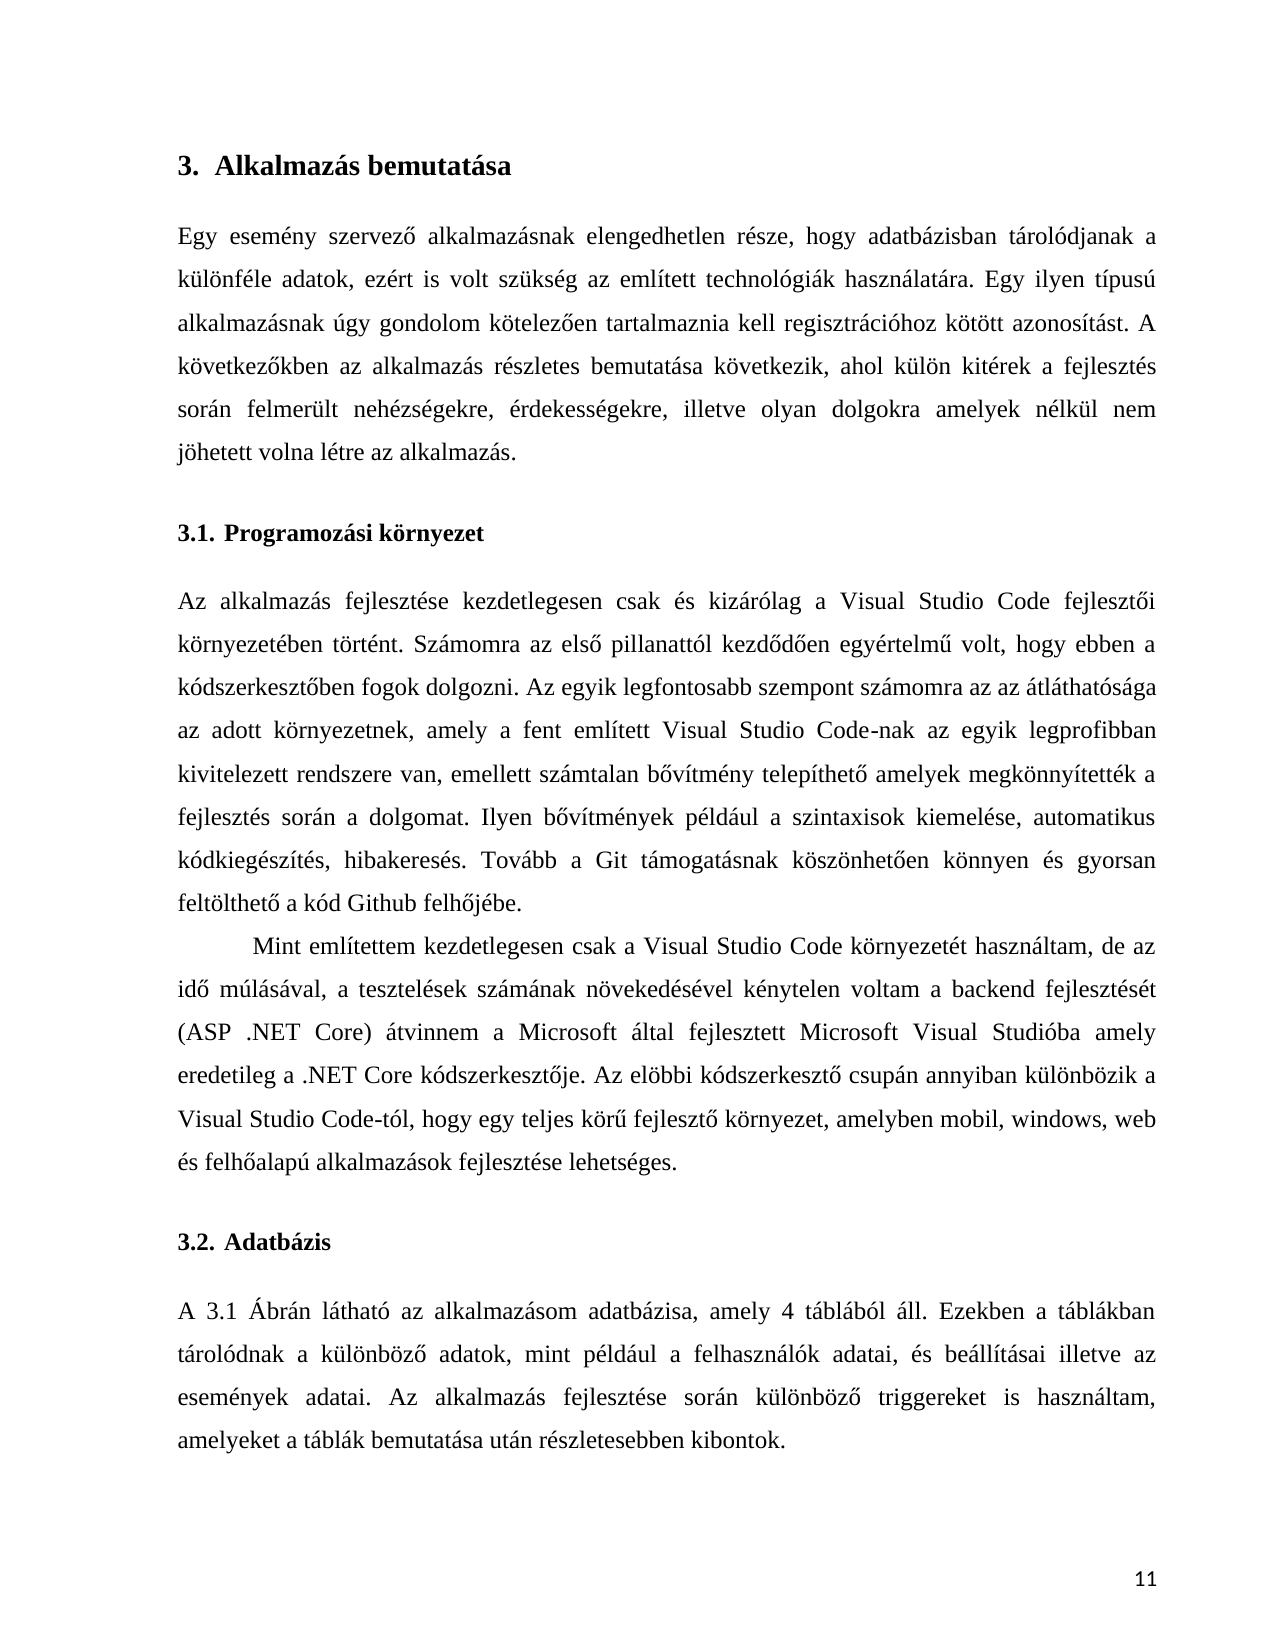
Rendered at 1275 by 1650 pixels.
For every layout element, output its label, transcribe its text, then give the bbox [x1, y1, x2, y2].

text A 3.1 Ábrán látható az alkalmazásom adatbázisa, amely 4 táblából áll. Ezekben a táblákban tárolódnak a különböző adatok, mint például a felhasználók adatai, és beállításai illetve az események adatai. Az alkalmazás fejlesztése során különböző triggereket is használtam, amelyeket a táblák bemutatása után részletesebben kibontok. [177, 1296, 1157, 1454]
subtitle Adatbázis [177, 1227, 1157, 1256]
text Mint említettem kezdetlegesen csak a Visual Studio Code környezetét használtam, de az idő múlásával, a tesztelések számának növekedésével kénytelen voltam a backend fejlesztését (ASP .NET Core) átvinnem a Microsoft által fejlesztett Microsoft Visual Studióba amely eredetileg a .NET Core kódszerkesztője. Az elöbbi kódszerkesztő csupán annyiban különbözik a Visual Studio Code-tól, hogy egy teljes körű fejlesztő környezet, amelyben mobil, windows, web és felhőalapú alkalmazások fejlesztése lehetséges. [177, 931, 1157, 1176]
subtitle Alkalmazás bemutatása [177, 148, 1157, 181]
text Egy esemény szervező alkalmazásnak elengedhetlen része, hogy adatbázisban tárolódjanak a különféle adatok, ezért is volt szükség az említett technológiák használatára. Egy ilyen típusú alkalmazásnak úgy gondolom kötelezően tartalmaznia kell regisztrációhoz kötött azonosítást. A következőkben az alkalmazás részletes bemutatása következik, ahol külön kitérek a fejlesztés során felmerült nehézségekre, érdekességekre, illetve olyan dolgokra amelyek nélkül nem jöhetett volna létre az alkalmazás. [177, 221, 1157, 466]
subtitle Programozási környezet [177, 518, 1157, 546]
text Az alkalmazás fejlesztése kezdetlegesen csak és kizárólag a Visual Studio Code fejlesztői környezetében történt. Számomra az első pillanattól kezdődően egyértelmű volt, hogy ebben a kódszerkesztőben fogok dolgozni. Az egyik legfontosabb szempont számomra az az átláthatósága az adott környezetnek, amely a fent említett Visual Studio Code-nak az egyik legprofibban kivitelezett rendszere van, emellett számtalan bővítmény telepíthető amelyek megkönnyítették a fejlesztés során a dolgomat. Ilyen bővítmények például a szintaxisok kiemelése, automatikus kódkiegészítés, hibakeresés. Tovább a Git támogatásnak köszönhetően könnyen és gyorsan feltölthető a kód Github felhőjébe. [177, 586, 1157, 917]
